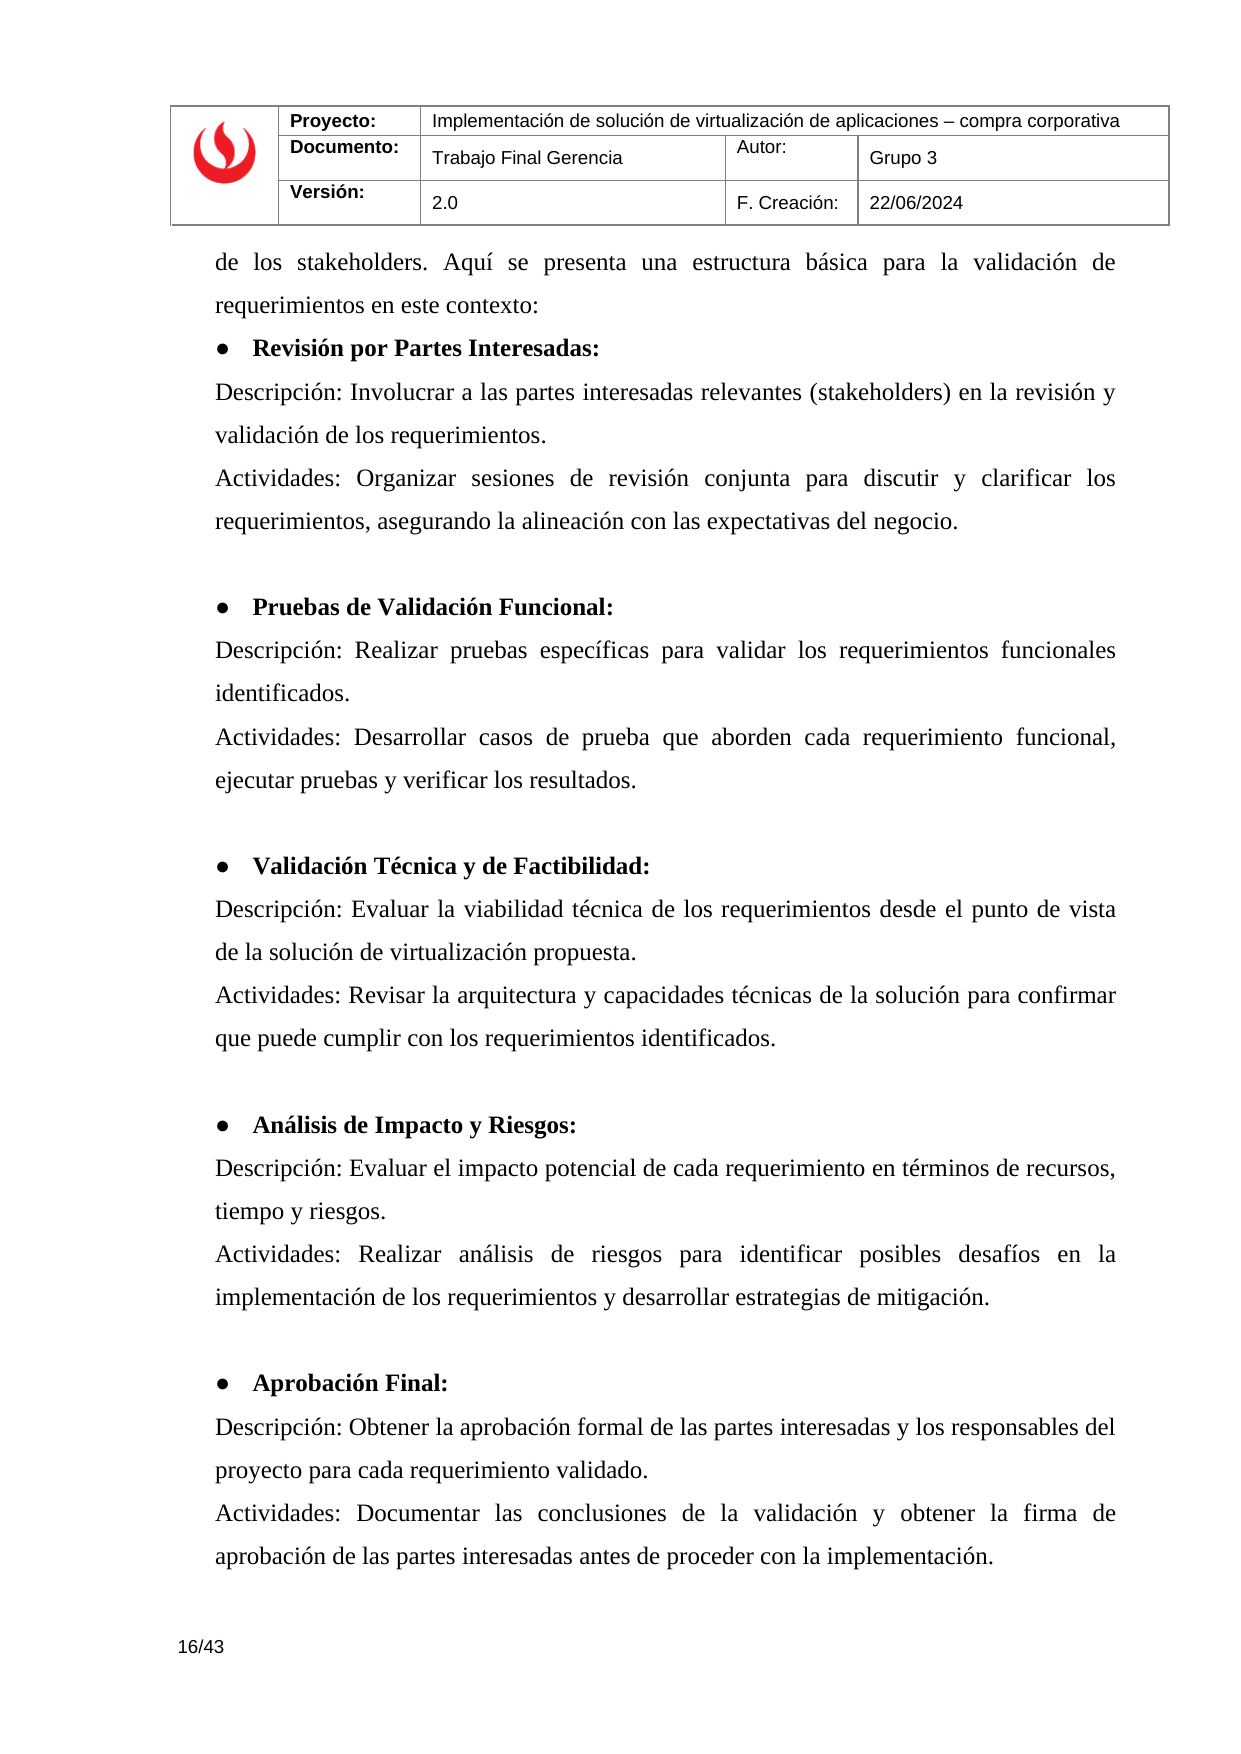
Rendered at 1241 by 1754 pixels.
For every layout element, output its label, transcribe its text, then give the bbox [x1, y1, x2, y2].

text Actividades: Organizar sesiones de revisión conjunta para discutir y clarificar los requerimientos, asegurando la alineación con las expectativas del negocio. [215, 463, 1117, 535]
text Actividades: Realizar análisis de riesgos para identificar posibles desafíos en la implementación de los requerimientos y desarrollar estrategias de mitigación. [215, 1239, 1117, 1311]
text Actividades: Revisar la arquitectura y capacidades técnicas de la solución para confirmar que puede cumplir con los requerimientos identificados. [215, 980, 1117, 1052]
text Descripción: Obtener la aprobación formal de las partes interesadas y los responsables del proyecto para cada requerimiento validado. [215, 1412, 1117, 1483]
list Revisión por Partes Interesadas: [215, 333, 1117, 362]
list Análisis de Impacto y Riesgos: [215, 1110, 1117, 1138]
list Aprobación Final: [215, 1368, 1117, 1397]
text Descripción: Evaluar el impacto potencial de cada requerimiento en términos de recursos, tiempo y riesgos. [215, 1153, 1117, 1225]
picture [181, 111, 265, 189]
text Descripción: Realizar pruebas específicas para validar los requerimientos funcionales identificados. [215, 635, 1117, 707]
text Descripción: Evaluar la viabilidad técnica de los requerimientos desde el punto de vista de la solución de virtualización propuesta. [215, 894, 1117, 966]
text Descripción: Involucrar a las partes interesadas relevantes (stakeholders) en la revisión y validación de los requerimientos. [215, 377, 1117, 448]
text Actividades: Desarrollar casos de prueba que aborden cada requerimiento funcional, ejecutar pruebas y verificar los resultados. [215, 722, 1117, 793]
text Actividades: Documentar las conclusiones de la validación y obtener la firma de aprobación de las partes interesadas antes de proceder con la implementación. [215, 1498, 1117, 1570]
list Pruebas de Validación Funcional: [215, 592, 1117, 621]
list Validación Técnica y de Factibilidad: [215, 851, 1117, 880]
